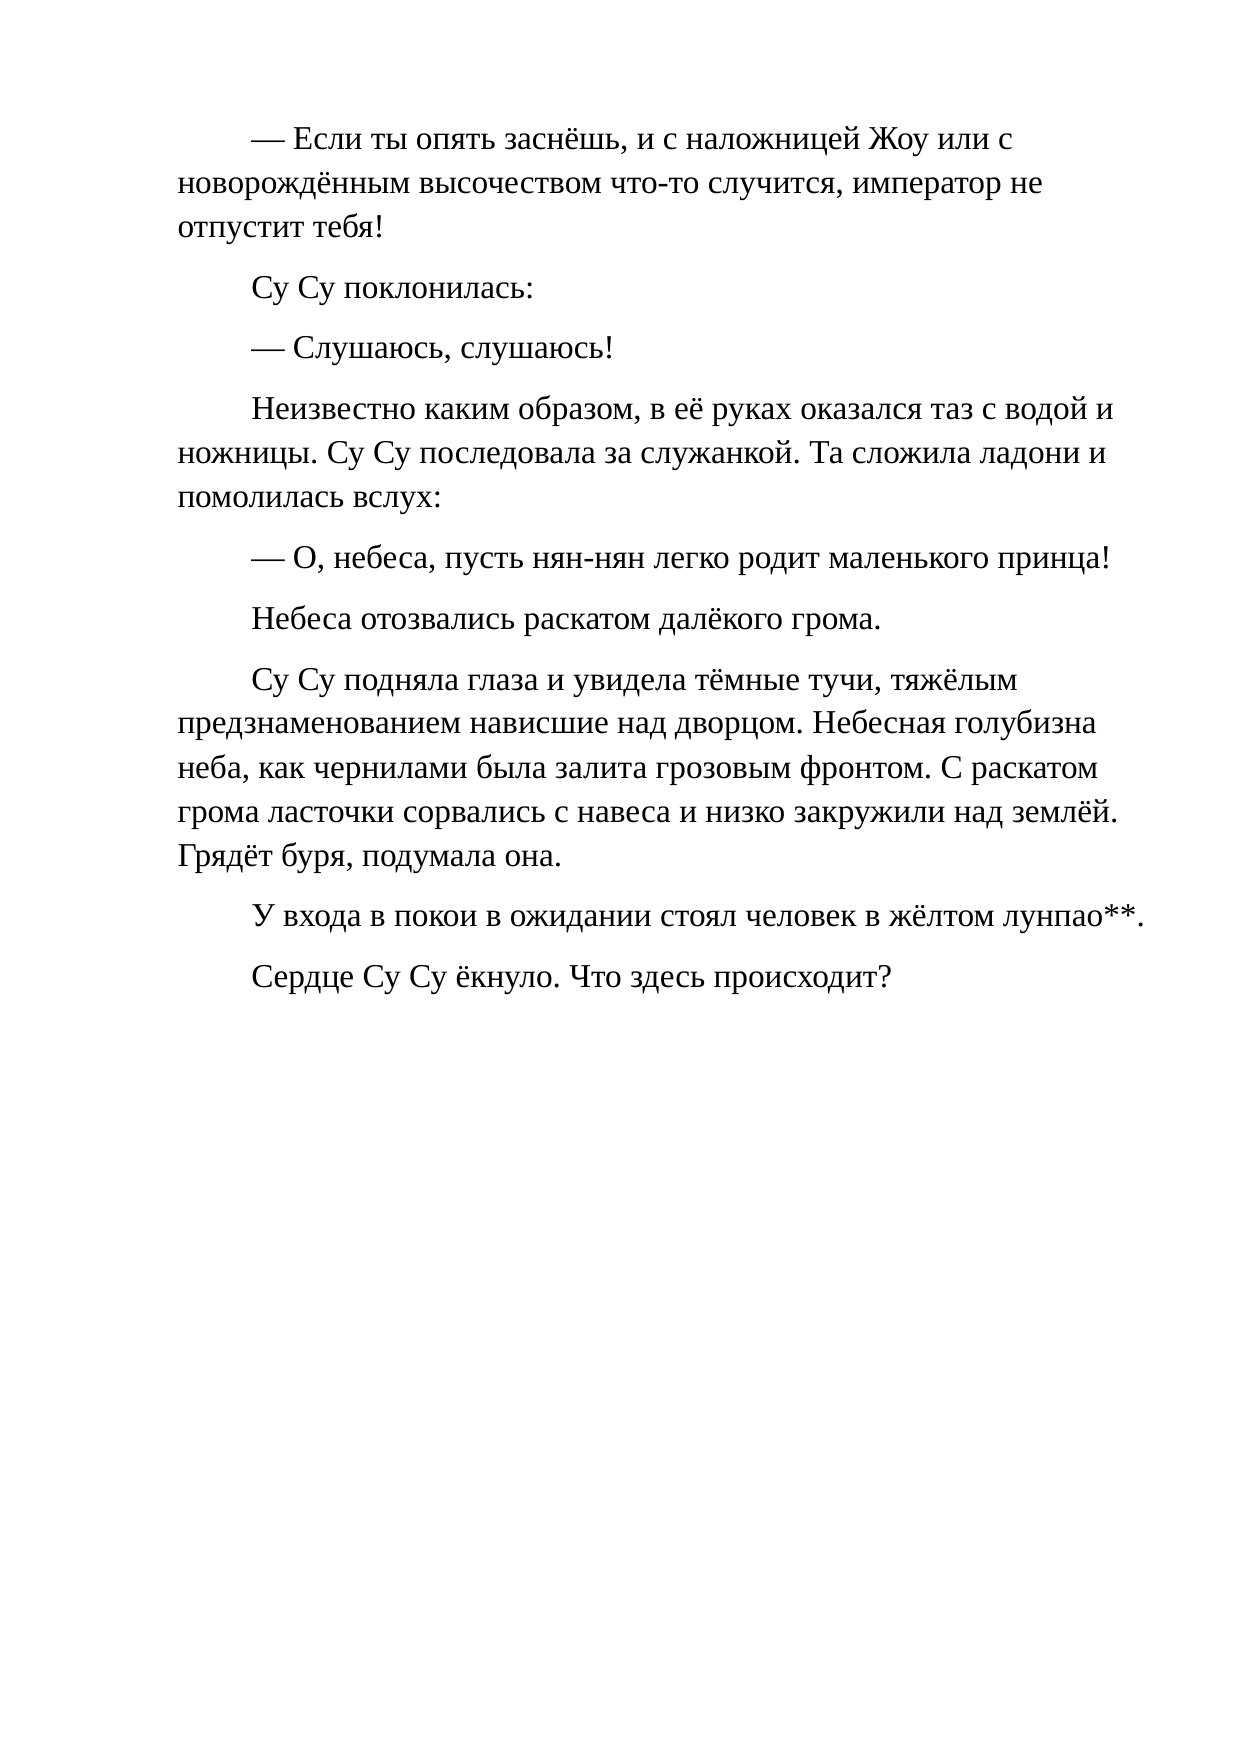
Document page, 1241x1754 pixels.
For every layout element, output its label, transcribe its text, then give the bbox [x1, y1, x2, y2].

text У входа в покои в ожидании стоял человек в жёлтом лунпао**. [177, 896, 1152, 934]
text — О, небеса, пусть нян-нян легко родит маленького принца! [177, 537, 1152, 576]
text — Если ты опять заснёшь, и с наложницей Жоу или с новорождённым высочеством что-то случится, император не отпустит тебя! [177, 118, 1152, 244]
text — Слушаюсь, слушаюсь! [177, 328, 1152, 366]
text Су Су поклонилась: [177, 267, 1152, 305]
text Небеса отозвались раскатом далёкого грома. [177, 598, 1152, 636]
text Неизвестно каким образом, в её руках оказался таз с водой и ножницы. Су Су последовала за служанкой. Та сложила ладони и помолилась вслух: [177, 388, 1152, 515]
text Су Су подняла глаза и увидела тёмные тучи, тяжёлым предзнаменованием нависшие над дворцом. Небесная голубизна неба, как чернилами была залита грозовым фронтом. С раскатом грома ласточки сорвались с навеса и низко закружили над землёй. Грядёт буря, подумала она. [177, 659, 1152, 873]
text Сердце Су Су ёкнуло. Что здесь происходит? [177, 956, 1152, 995]
